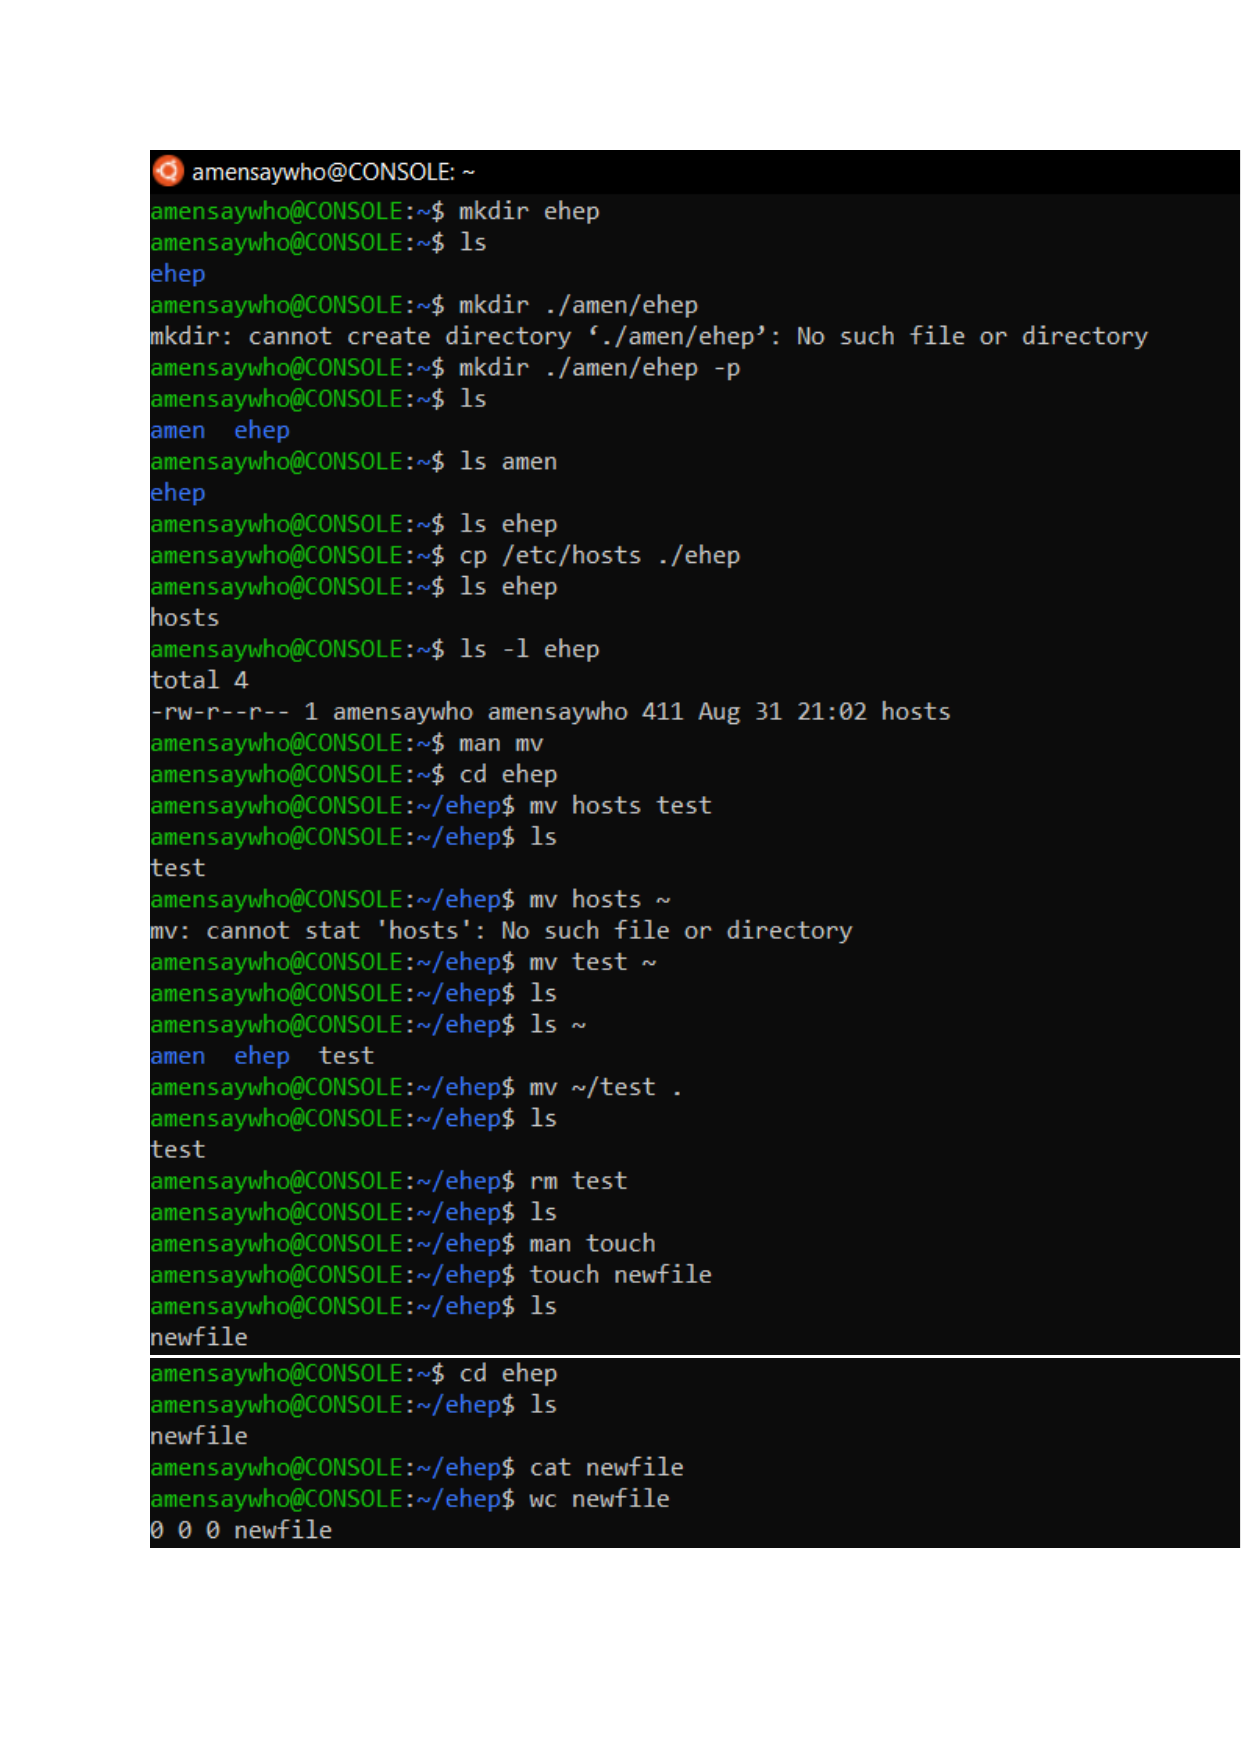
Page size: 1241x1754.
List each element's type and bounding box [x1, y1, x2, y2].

picture [150, 150, 1241, 1355]
picture [150, 1358, 1241, 1548]
